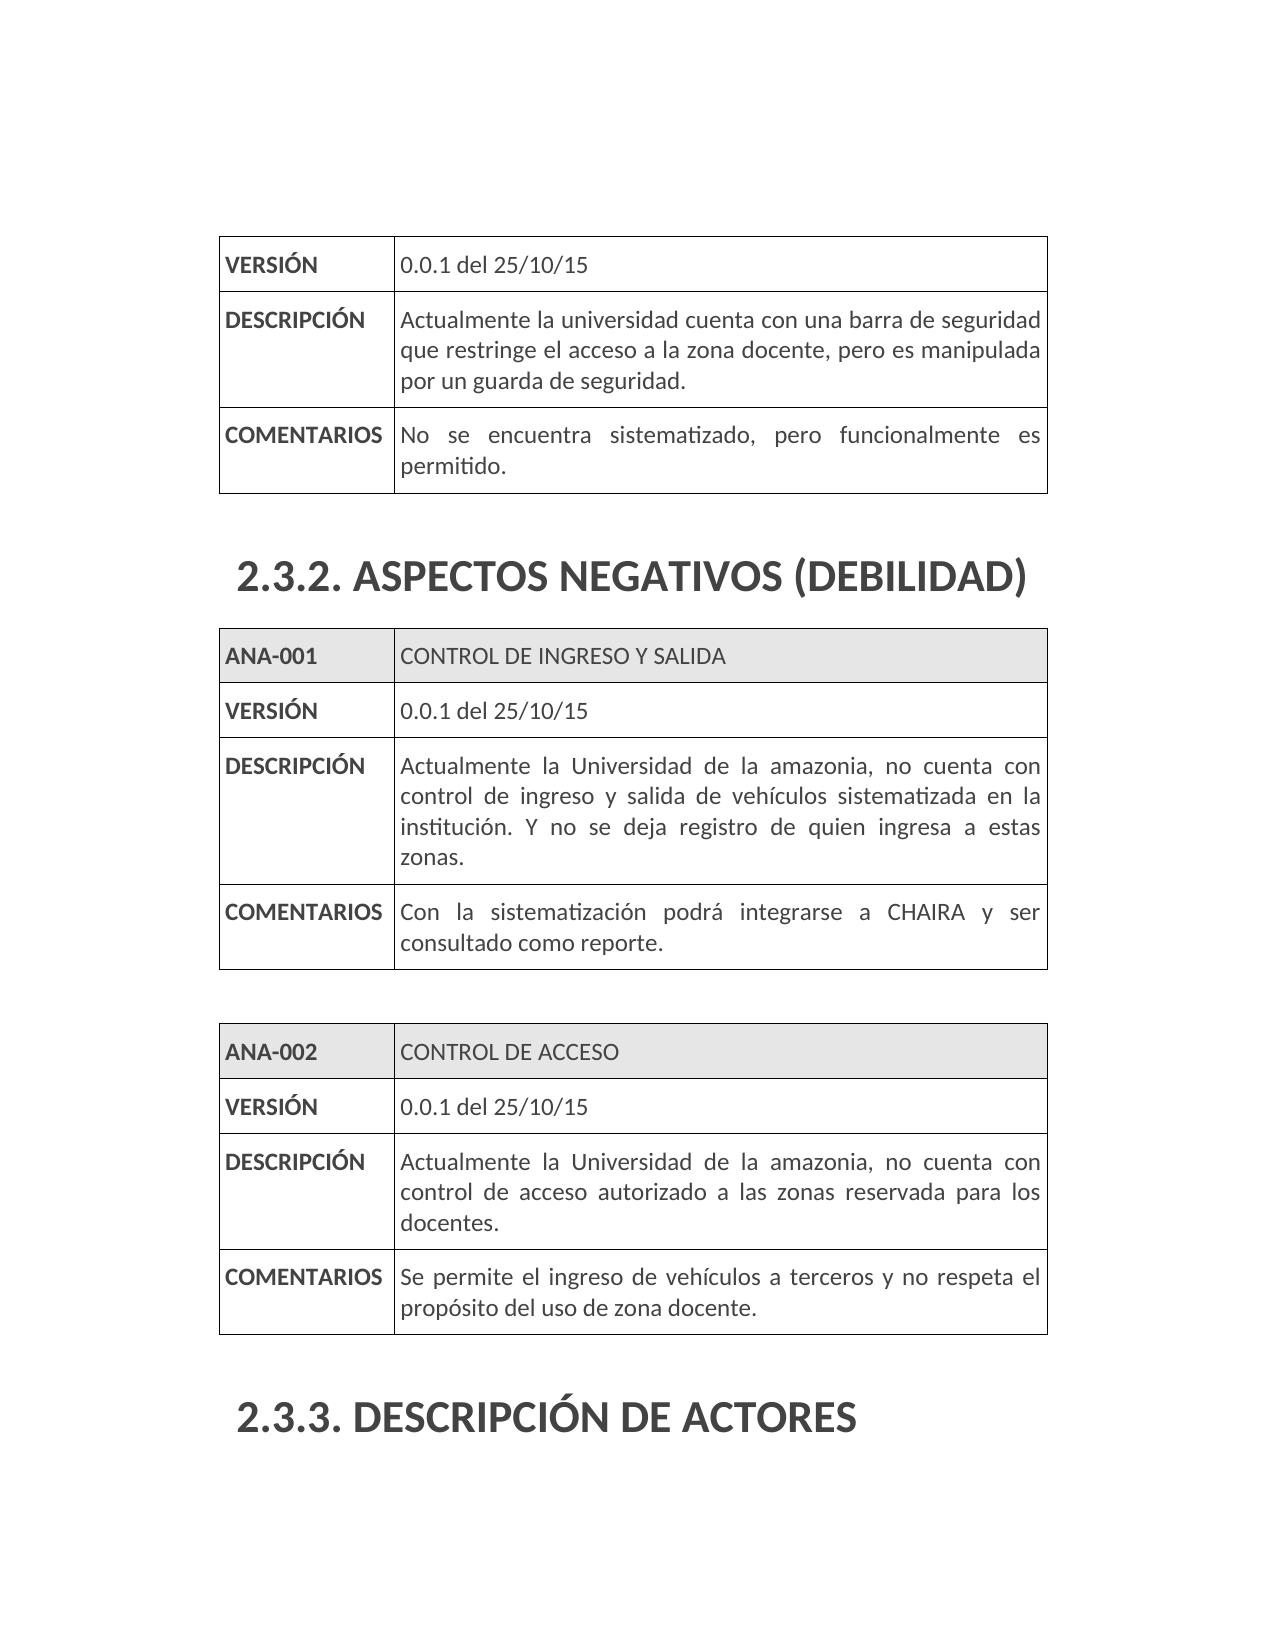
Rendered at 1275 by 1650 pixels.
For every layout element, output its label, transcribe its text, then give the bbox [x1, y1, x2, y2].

table_header CONTROL DE INGRESO Y SALIDA [395, 629, 1047, 682]
table_cell DESCRIPCIÓN [220, 1134, 394, 1249]
table_cell COMENTARIOS [220, 885, 394, 969]
table_cell Actualmente la Universidad de la amazonia, no cuenta con control de ingreso y salida de vehículos sistematizada en la institución. Y no se deja registro de quien ingresa a estas zonas. [395, 738, 1047, 884]
table_cell 0.0.1 del 25/10/15 [395, 237, 1047, 291]
table_cell 0.0.1 del 25/10/15 [395, 683, 1047, 737]
table_cell Actualmente la Universidad de la amazonia, no cuenta con control de acceso autorizado a las zonas reservada para los docentes. [395, 1134, 1047, 1249]
text 2.3.3. DESCRIPCIÓN DE ACTORES [236, 1388, 1108, 1444]
table_header ANA-001 [220, 629, 394, 682]
table_cell DESCRIPCIÓN [220, 738, 394, 884]
table_cell VERSIÓN [220, 1079, 394, 1133]
table_header CONTROL DE ACCESO [395, 1024, 1047, 1078]
table_cell No se encuentra sistematizado, pero funcionalmente es permitido. [395, 408, 1047, 492]
table_header ANA-002 [220, 1024, 394, 1078]
table_cell COMENTARIOS [220, 1250, 394, 1334]
table_cell Con la sistematización podrá integrarse a CHAIRA y ser consultado como reporte. [395, 885, 1047, 969]
table_cell DESCRIPCIÓN [220, 292, 394, 407]
table_cell VERSIÓN [220, 237, 394, 291]
table_cell COMENTARIOS [220, 408, 394, 492]
table_cell VERSIÓN [220, 683, 394, 737]
table_cell Se permite el ingreso de vehículos a terceros y no respeta el propósito del uso de zona docente. [395, 1250, 1047, 1334]
table_cell Actualmente la universidad cuenta con una barra de seguridad que restringe el acceso a la zona docente, pero es manipulada por un guarda de seguridad. [395, 292, 1047, 407]
text 2.3.2. ASPECTOS NEGATIVOS (DEBILIDAD) [236, 546, 1108, 602]
table_cell 0.0.1 del 25/10/15 [395, 1079, 1047, 1133]
